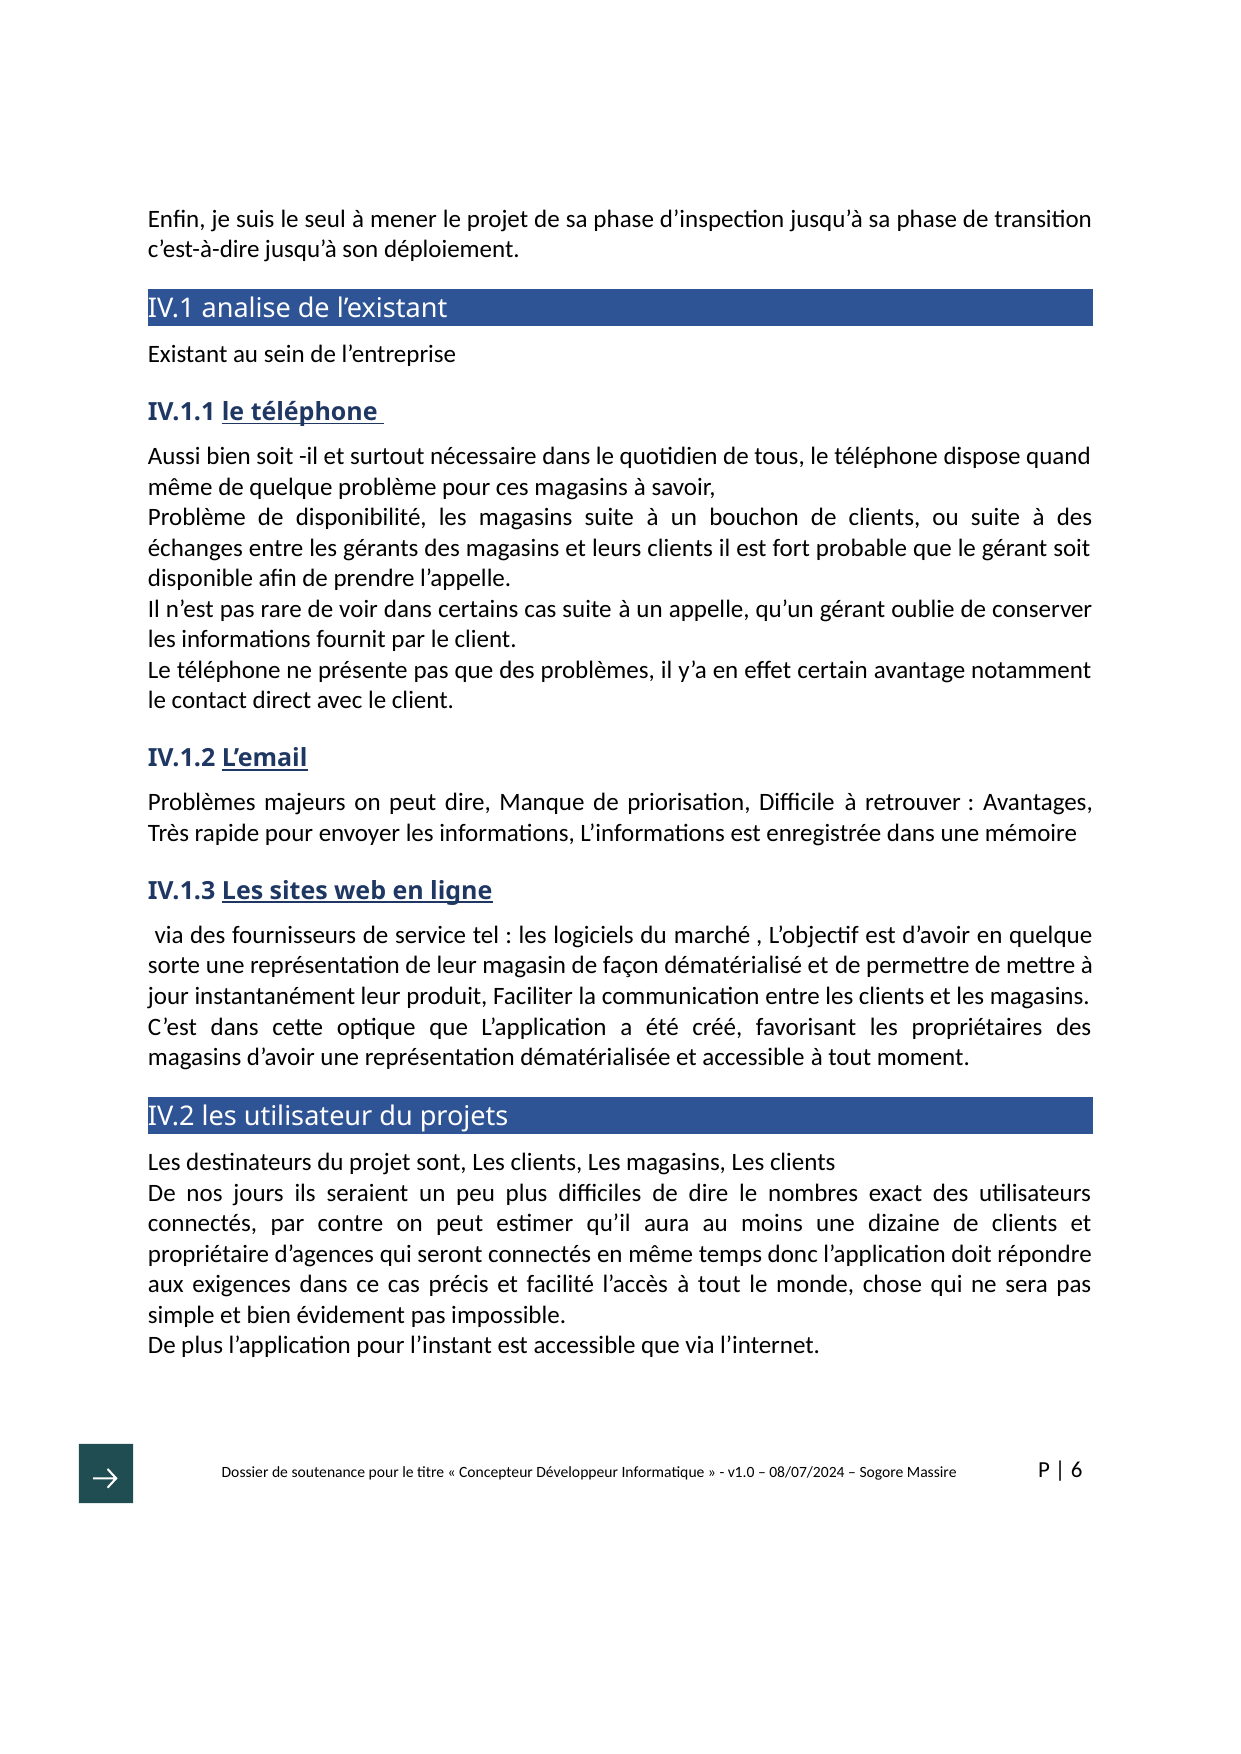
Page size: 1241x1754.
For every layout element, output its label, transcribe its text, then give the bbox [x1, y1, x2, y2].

text Le téléphone ne présente pas que des problèmes, il y’a en effet certain avantage notamment le contact direct avec le client. [148, 654, 1093, 715]
text De plus l’application pour l’instant est accessible que via l’internet. [148, 1329, 1093, 1360]
text Les destinateurs du projet sont, Les clients, Les magasins, Les clients [148, 1146, 1093, 1177]
subtitle Les sites web en ligne [148, 873, 1093, 907]
text Aussi bien soit -il et surtout nécessaire dans le quotidien de tous, le téléphone dispose quand même de quelque problème pour ces magasins à savoir, [148, 440, 1093, 501]
text Problèmes majeurs on peut dire, Manque de priorisation, Difficile à retrouver : Avantages, Très rapide pour envoyer les informations, L’informations est enregistrée dans une mémoire [148, 787, 1093, 848]
subtitle les utilisateur du projets [148, 1097, 1093, 1134]
subtitle L’email [148, 740, 1093, 774]
subtitle le téléphone [148, 394, 1093, 428]
text Il n’est pas rare de voir dans certains cas suite à un appelle, qu’un gérant oublie de conserver les informations fournit par le client. [148, 593, 1093, 654]
text via des fournisseurs de service tel : les logiciels du marché , L’objectif est d’avoir en quelque sorte une représentation de leur magasin de façon dématérialisé et de permettre de mettre à jour instantanément leur produit, Faciliter la communication entre les clients et les magasins. [148, 919, 1093, 1011]
text Existant au sein de l’entreprise [148, 338, 1093, 369]
text C’est dans cette optique que L’application a été créé, favorisant les propriétaires des magasins d’avoir une représentation dématérialisée et accessible à tout moment. [148, 1011, 1093, 1072]
text De nos jours ils seraient un peu plus difficiles de dire le nombres exact des utilisateurs connectés, par contre on peut estimer qu’il aura au moins une dizaine de clients et propriétaire d’agences qui seront connectés en même temps donc l’application doit répondre aux exigences dans ce cas précis et facilité l’accès à tout le monde, chose qui ne sera pas simple et bien évidement pas impossible. [148, 1177, 1093, 1329]
subtitle analise de l’existant [148, 289, 1093, 326]
text Enfin, je suis le seul à mener le projet de sa phase d’inspection jusqu’à sa phase de transition c’est-à-dire jusqu’à son déploiement. [148, 203, 1093, 264]
text Problème de disponibilité, les magasins suite à un bouchon de clients, ou suite à des échanges entre les gérants des magasins et leurs clients il est fort probable que le gérant soit disponible afin de prendre l’appelle. [148, 501, 1093, 593]
